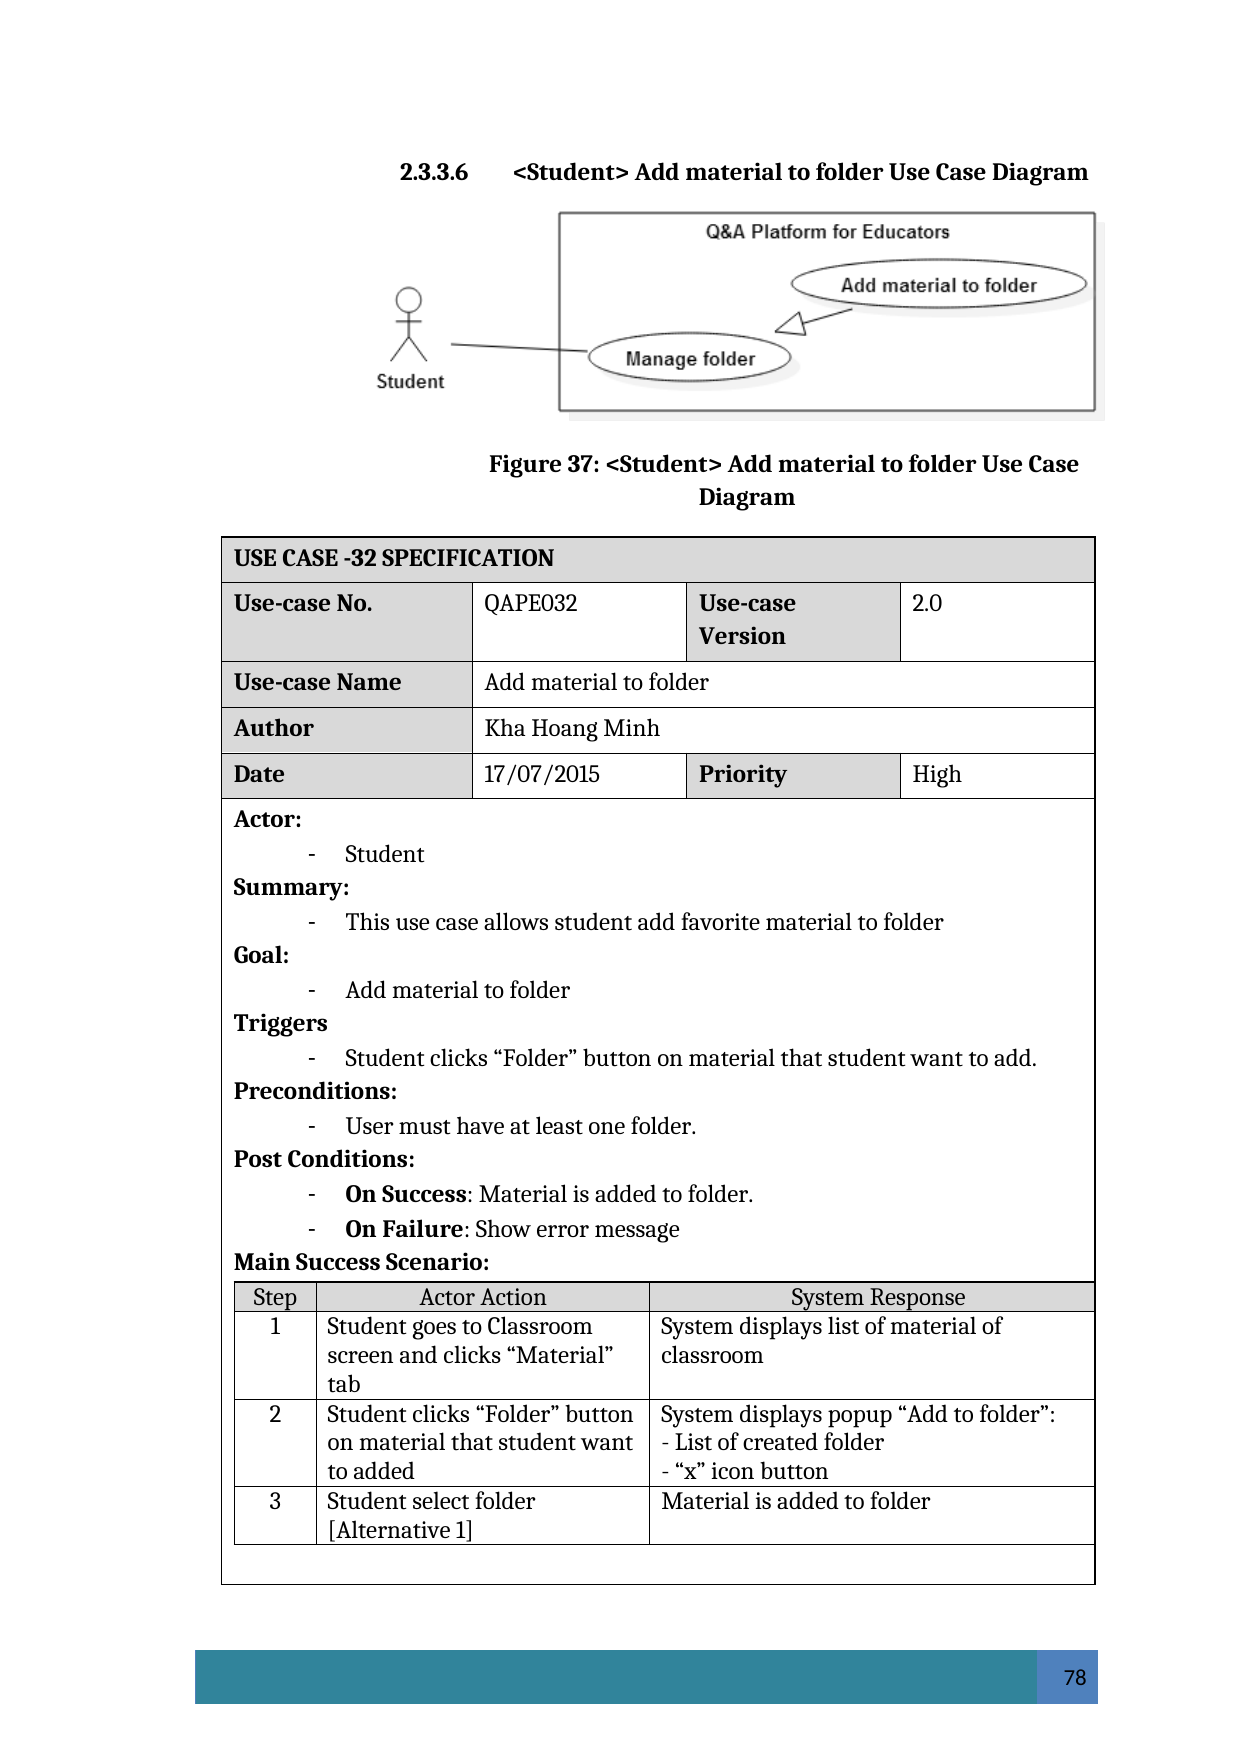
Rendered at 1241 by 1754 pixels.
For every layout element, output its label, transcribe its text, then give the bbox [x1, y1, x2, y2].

table_cell Date [222, 754, 472, 798]
table_cell Use-case Name [222, 662, 472, 707]
table_cell 2.0 [901, 583, 1094, 661]
table_cell High [901, 754, 1094, 798]
table_cell Use-case Version [687, 583, 900, 661]
table_cell Kha Hoang Minh [473, 708, 1094, 752]
table_cell Priority [687, 754, 900, 798]
table_cell Use-case No. [222, 583, 472, 661]
picture [354, 199, 1109, 425]
table_cell 17/07/2015 [473, 754, 686, 798]
subtitle <Student> Add material to folder Use Case Diagram [400, 158, 1122, 187]
table_header USE CASE -32 SPECIFICATION [222, 538, 1094, 582]
table_cell QAPE032 [473, 583, 686, 661]
table_cell Add material to folder [473, 662, 1094, 707]
table_cell Author [222, 708, 472, 752]
text Figure 37: <Student> Add material to folder Use Case Diagram [372, 449, 1122, 511]
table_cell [222, 799, 1094, 1584]
